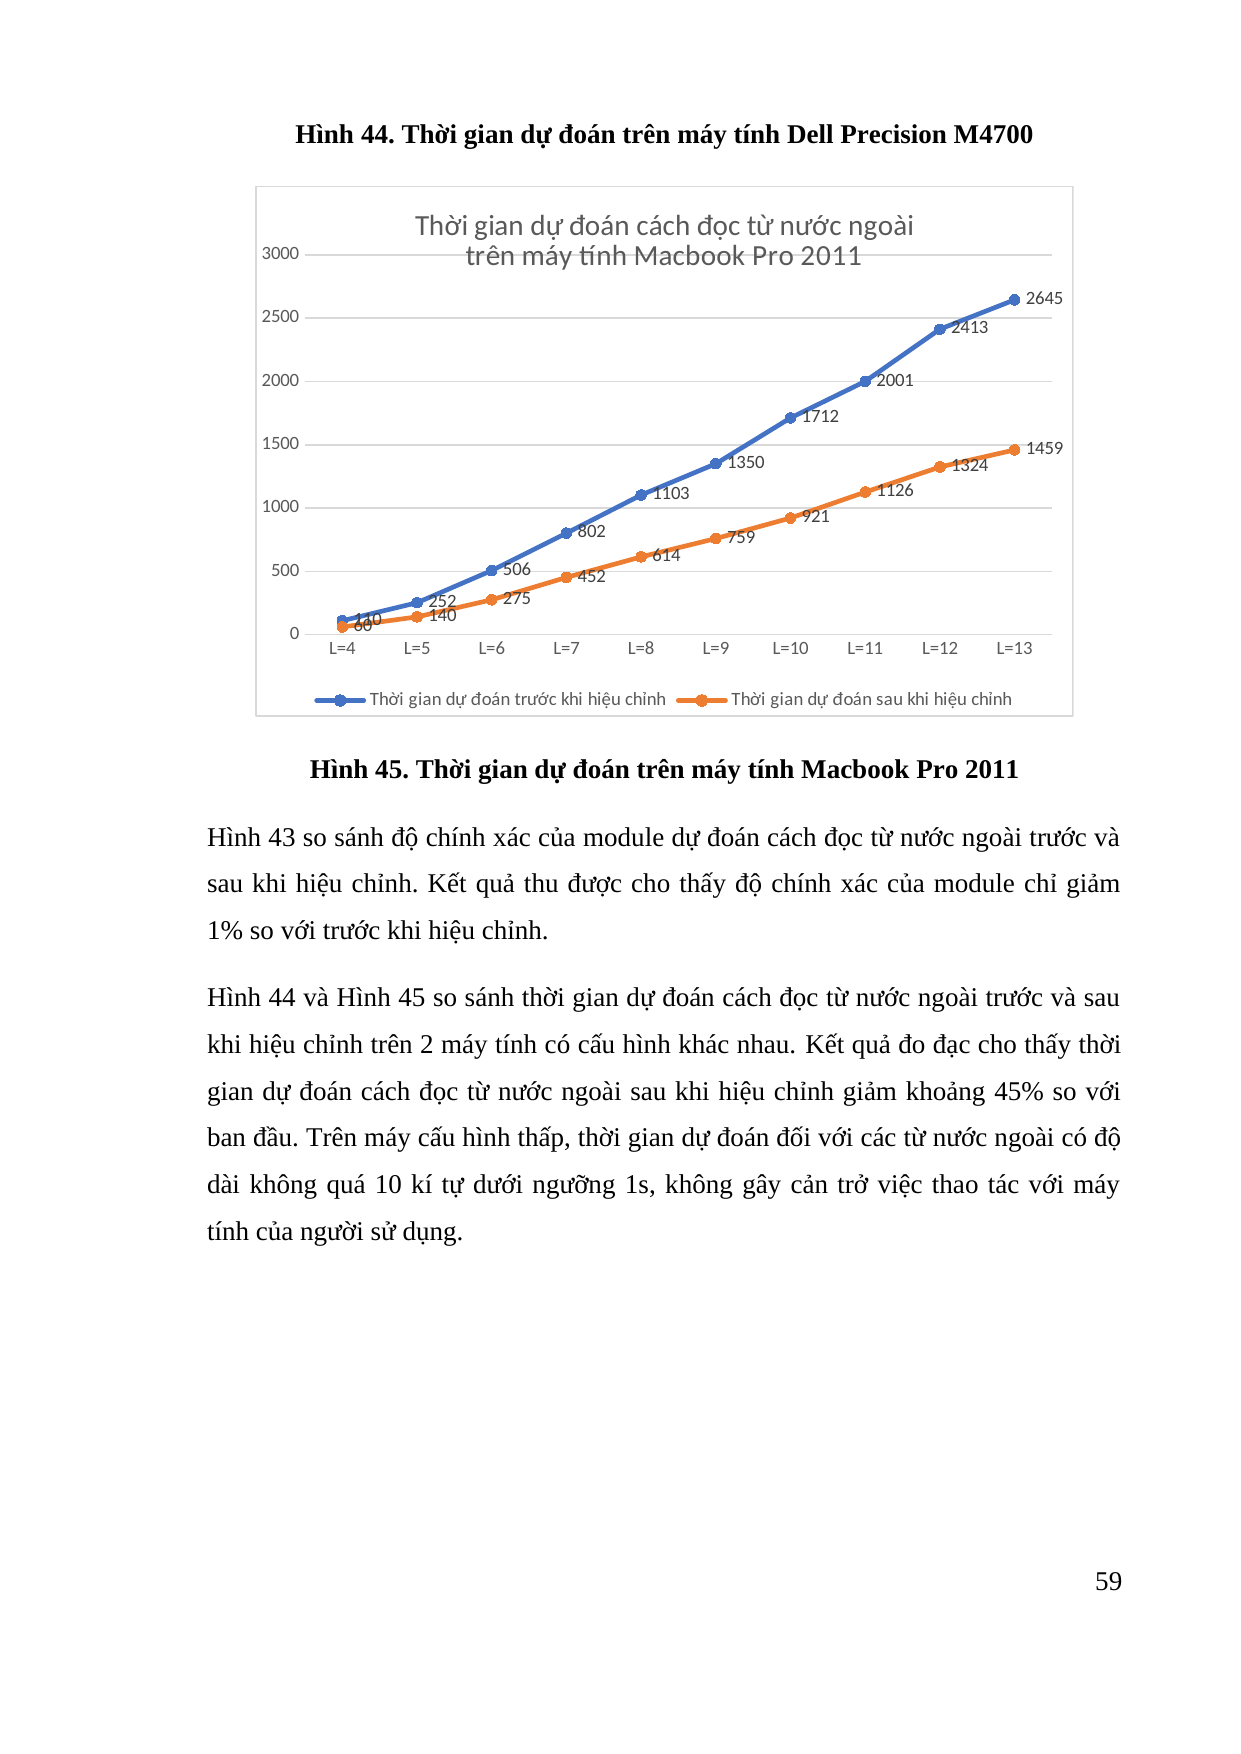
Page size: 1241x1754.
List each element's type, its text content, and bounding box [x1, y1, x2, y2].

text Hình 44. Thời gian dự đoán trên máy tính Dell Precision M4700 [207, 118, 1122, 149]
text Hình 45. Thời gian dự đoán trên máy tính Macbook Pro 2011 [207, 753, 1122, 784]
text Hình 44 và Hình 45 so sánh thời gian dự đoán cách đọc từ nước ngoài trước và sau khi hiệu chỉnh trên 2 máy tính có cấu hình khác nhau. Kết quả đo đạc cho thấy thời gian dự đoán cách đọc từ nước ngoài sau khi hiệu chỉnh giảm khoảng 45% so với ban đầu. Trên máy cấu hình thấp, thời gian dự đoán đối với các từ nước ngoài có độ dài không quá 10 kí tự dưới ngưỡng 1s, không gây cản trở việc thao tác với máy tính của người sử dụng. [207, 982, 1122, 1246]
text Hình 43 so sánh độ chính xác của module dự đoán cách đọc từ nước ngoài trước và sau khi hiệu chỉnh. Kết quả thu được cho thấy độ chính xác của module chỉ giảm 1% so với trước khi hiệu chỉnh. [207, 821, 1122, 945]
